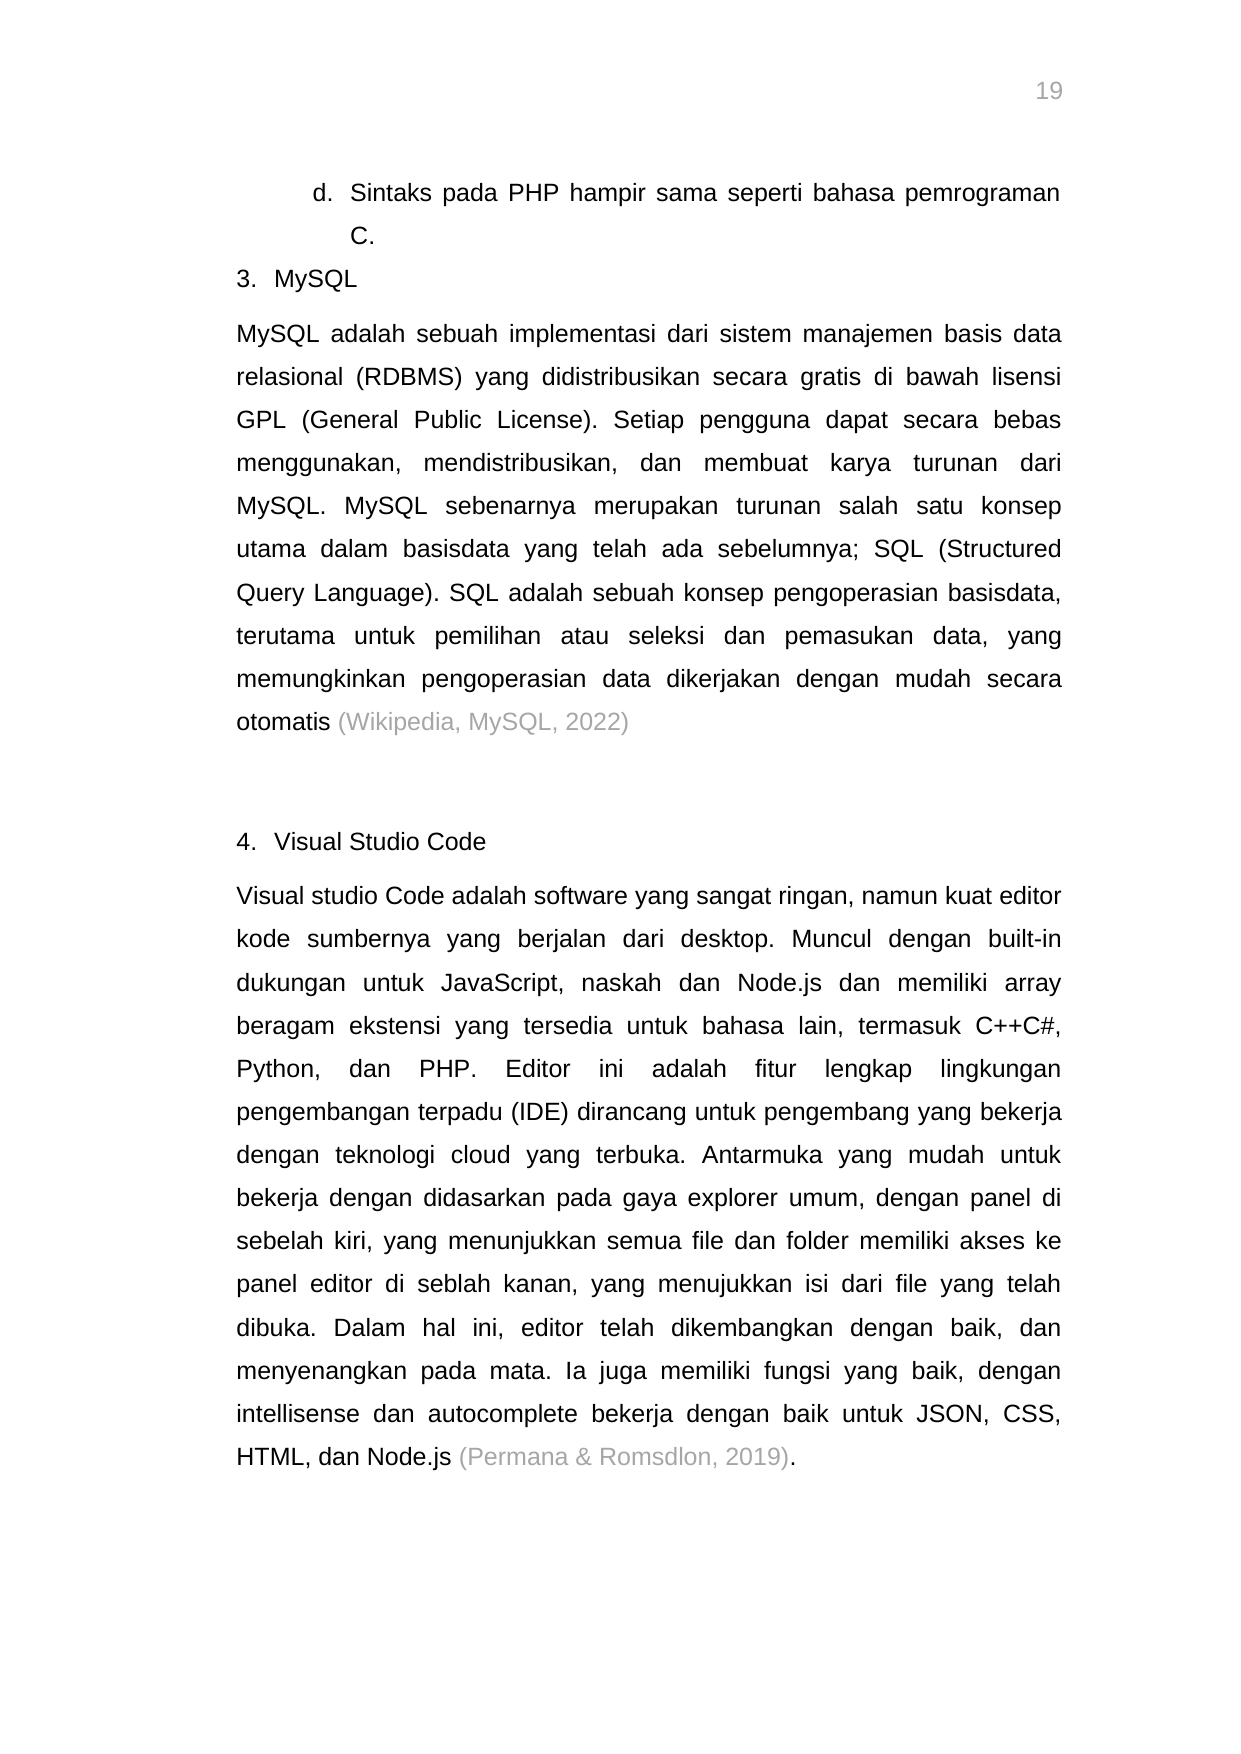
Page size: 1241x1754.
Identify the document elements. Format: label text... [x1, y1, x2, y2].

text Visual studio Code adalah software yang sangat ringan, namun kuat editor kode sumbernya yang berjalan dari desktop. Muncul dengan built-in dukungan untuk JavaScript, naskah dan Node.js dan memiliki array beragam ekstensi yang tersedia untuk bahasa lain, termasuk C++C#, Python, dan PHP. Editor ini adalah fitur lengkap lingkungan pengembangan terpadu (IDE) dirancang untuk pengembang yang bekerja dengan teknologi cloud yang terbuka. Antarmuka yang mudah untuk bekerja dengan didasarkan pada gaya explorer umum, dengan panel di sebelah kiri, yang menunjukkan semua file dan folder memiliki akses ke panel editor di seblah kanan, yang menujukkan isi dari file yang telah dibuka. Dalam hal ini, editor telah dikembangkan dengan baik, dan menyenangkan pada mata. Ia juga memiliki fungsi yang baik, dengan intellisense dan autocomplete bekerja dengan baik untuk JSON, CSS, HTML, dan Node.js . [236, 881, 1063, 1471]
text MySQL adalah sebuah implementasi dari sistem manajemen basis data relasional (RDBMS) yang didistribusikan secara gratis di bawah lisensi GPL (General Public License). Setiap pengguna dapat secara bebas menggunakan, mendistribusikan, dan membuat karya turunan dari MySQL. MySQL sebenarnya merupakan turunan salah satu konsep utama dalam basisdata yang telah ada sebelumnya; SQL (Structured Query Language). SQL adalah sebuah konsep pengoperasian basisdata, terutama untuk pemilihan atau seleksi dan pemasukan data, yang memungkinkan pengoperasian data dikerjakan dengan mudah secara otomatis [236, 319, 1063, 736]
list Sintaks pada PHP hampir sama seperti bahasa pemrograman C. [312, 178, 1061, 250]
list Visual Studio Code [236, 827, 1063, 855]
list MySQL [236, 264, 1063, 293]
